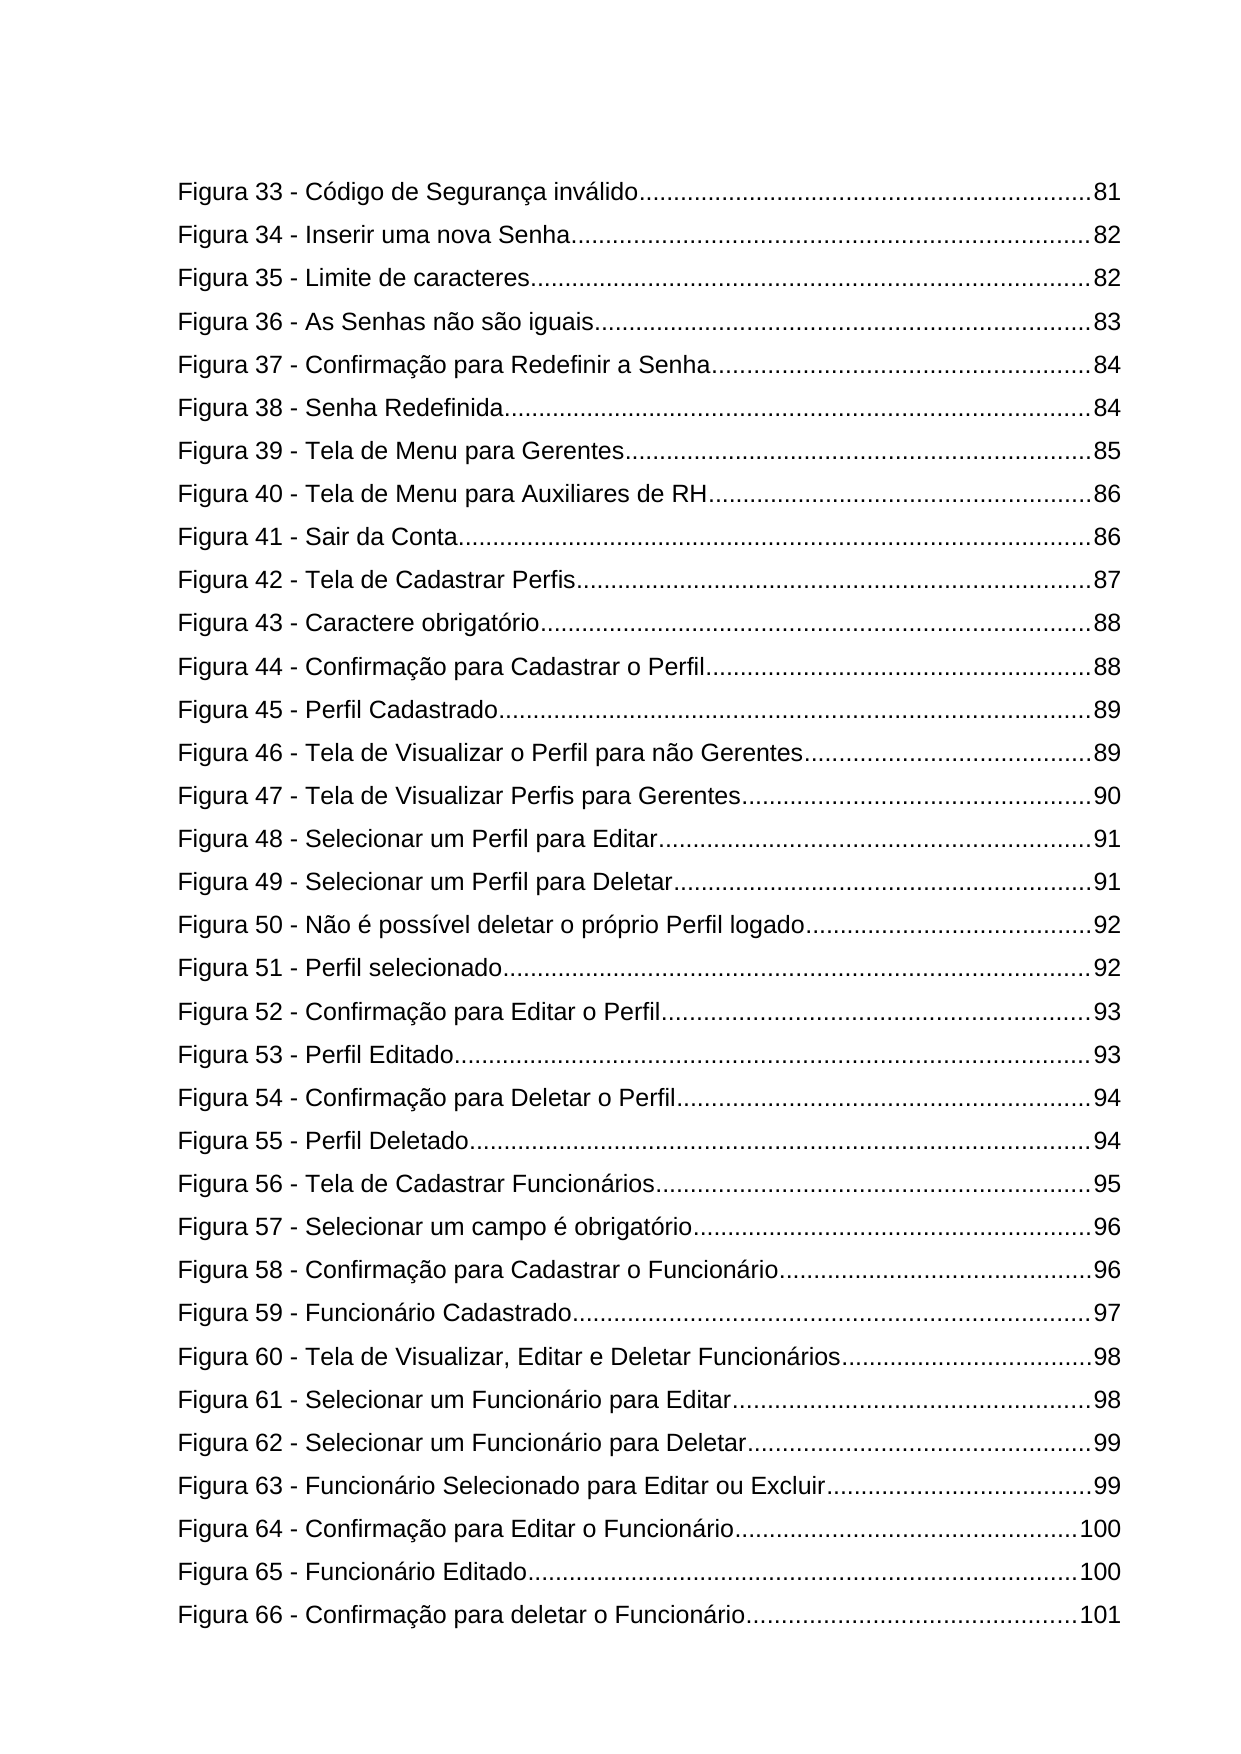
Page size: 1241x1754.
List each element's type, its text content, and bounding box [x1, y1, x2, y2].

text Figura 36 - As Senhas não são iguais 83 [177, 307, 1122, 335]
text Figura 46 - Tela de Visualizar o Perfil para não Gerentes 89 [177, 738, 1122, 767]
text Figura 51 - Perfil selecionado 92 [177, 953, 1122, 982]
text Figura 59 - Funcionário Cadastrado 97 [177, 1298, 1122, 1327]
text Figura 52 - Confirmação para Editar o Perfil 93 [177, 997, 1122, 1025]
text Figura 33 - Código de Segurança inválido 81 [177, 177, 1122, 206]
text Figura 49 - Selecionar um Perfil para Deletar 91 [177, 867, 1122, 896]
text Figura 55 - Perfil Deletado 94 [177, 1126, 1122, 1155]
text Figura 56 - Tela de Cadastrar Funcionários 95 [177, 1169, 1122, 1198]
text Figura 37 - Confirmação para Redefinir a Senha 84 [177, 350, 1122, 378]
text Figura 61 - Selecionar um Funcionário para Editar 98 [177, 1385, 1122, 1413]
text Figura 58 - Confirmação para Cadastrar o Funcionário 96 [177, 1255, 1122, 1284]
text Figura 35 - Limite de caracteres 82 [177, 263, 1122, 292]
text Figura 38 - Senha Redefinida 84 [177, 393, 1122, 422]
text Figura 43 - Caractere obrigatório 88 [177, 608, 1122, 637]
text Figura 42 - Tela de Cadastrar Perfis 87 [177, 565, 1122, 594]
text Figura 60 - Tela de Visualizar, Editar e Deletar Funcionários 98 [177, 1342, 1122, 1370]
text Figura 34 - Inserir uma nova Senha 82 [177, 220, 1122, 249]
text Figura 64 - Confirmação para Editar o Funcionário 100 [177, 1514, 1122, 1543]
text Figura 57 - Selecionar um campo é obrigatório 96 [177, 1212, 1122, 1241]
text Figura 45 - Perfil Cadastrado 89 [177, 695, 1122, 723]
text Figura 62 - Selecionar um Funcionário para Deletar 99 [177, 1428, 1122, 1457]
text Figura 39 - Tela de Menu para Gerentes 85 [177, 436, 1122, 465]
text Figura 47 - Tela de Visualizar Perfis para Gerentes 90 [177, 781, 1122, 810]
text Figura 63 - Funcionário Selecionado para Editar ou Excluir 99 [177, 1471, 1122, 1500]
text Figura 50 - Não é possível deletar o próprio Perfil logado 92 [177, 910, 1122, 939]
text Figura 44 - Confirmação para Cadastrar o Perfil 88 [177, 652, 1122, 680]
text Figura 54 - Confirmação para Deletar o Perfil 94 [177, 1083, 1122, 1112]
text Figura 66 - Confirmação para deletar o Funcionário 101 [177, 1600, 1122, 1629]
text Figura 48 - Selecionar um Perfil para Editar 91 [177, 824, 1122, 853]
text Figura 65 - Funcionário Editado 100 [177, 1557, 1122, 1586]
text Figura 53 - Perfil Editado 93 [177, 1040, 1122, 1068]
text Figura 41 - Sair da Conta 86 [177, 522, 1122, 551]
text Figura 40 - Tela de Menu para Auxiliares de RH 86 [177, 479, 1122, 508]
